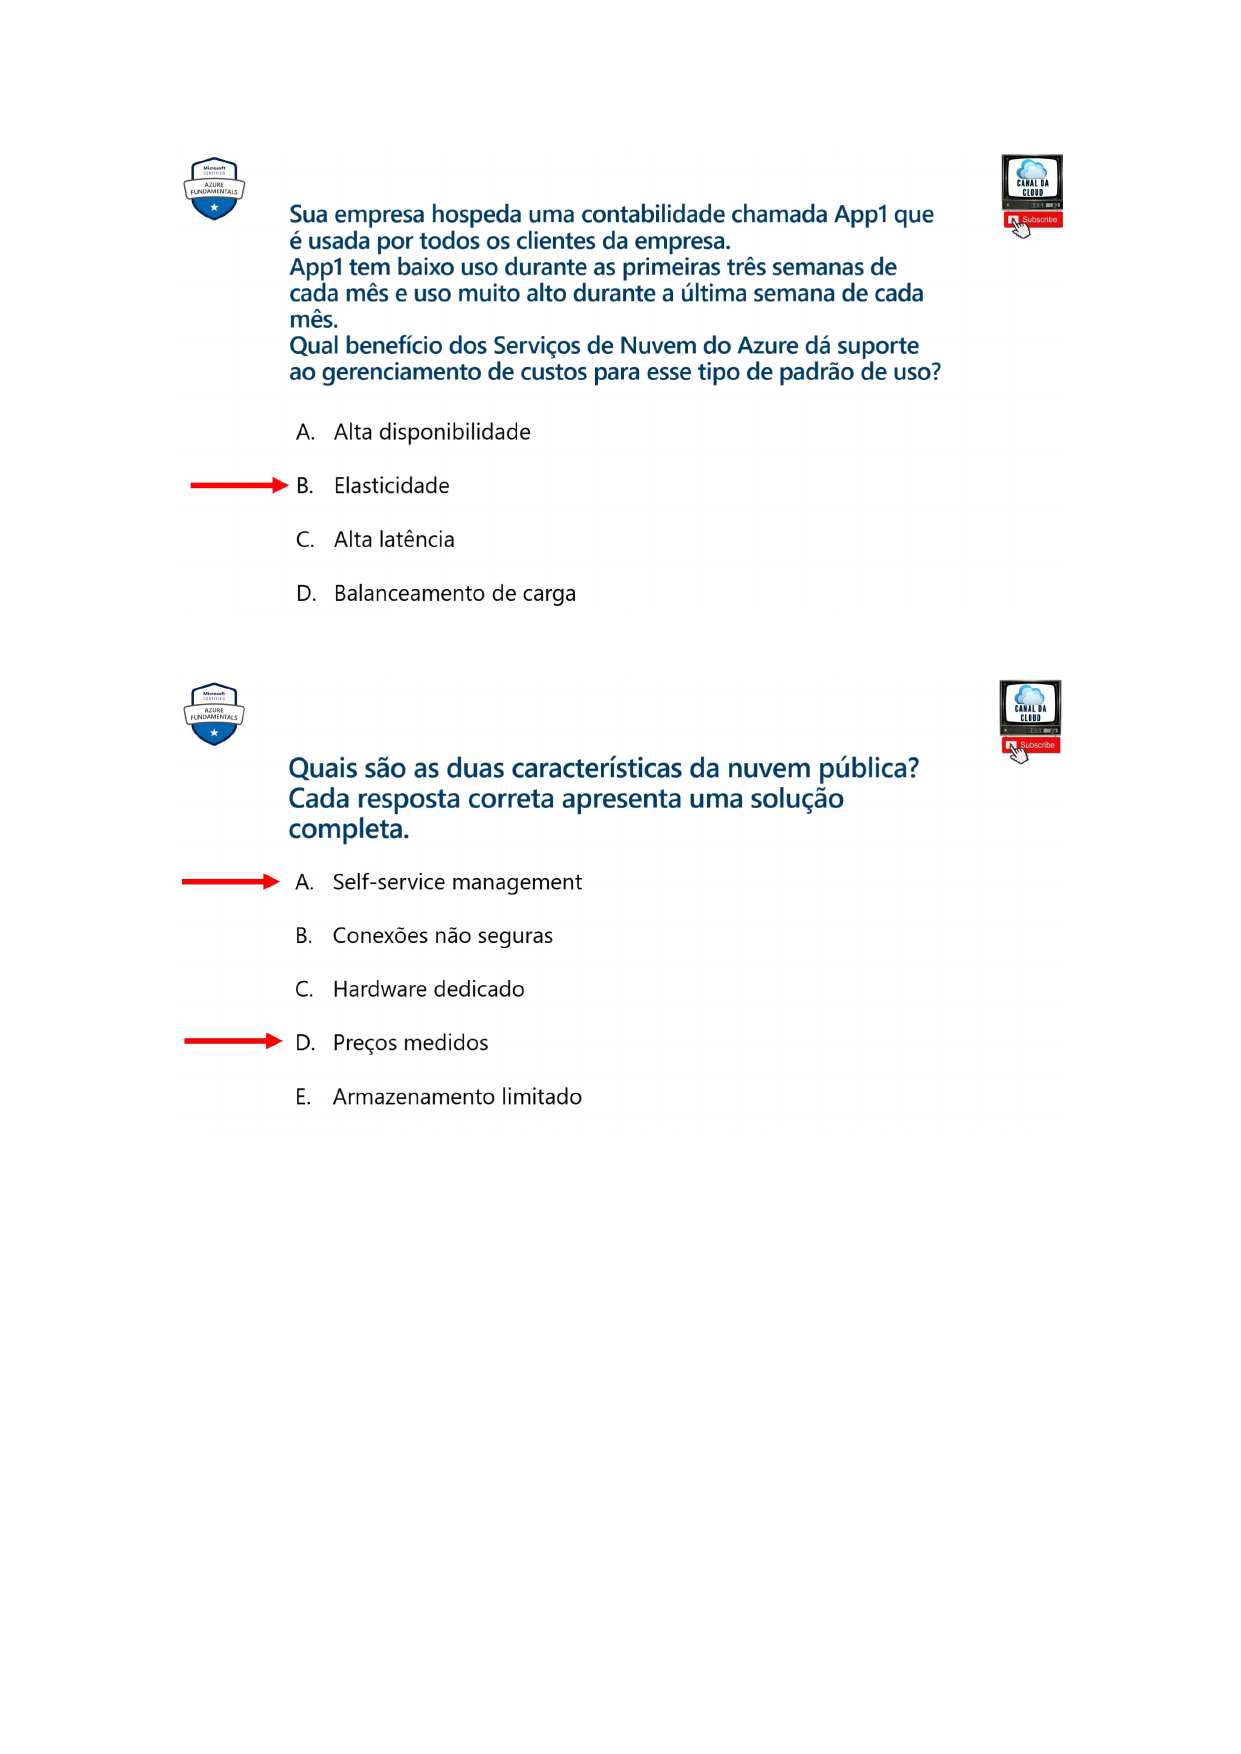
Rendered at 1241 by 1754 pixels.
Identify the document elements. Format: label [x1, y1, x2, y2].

picture [177, 675, 1063, 1133]
picture [177, 147, 1063, 610]
